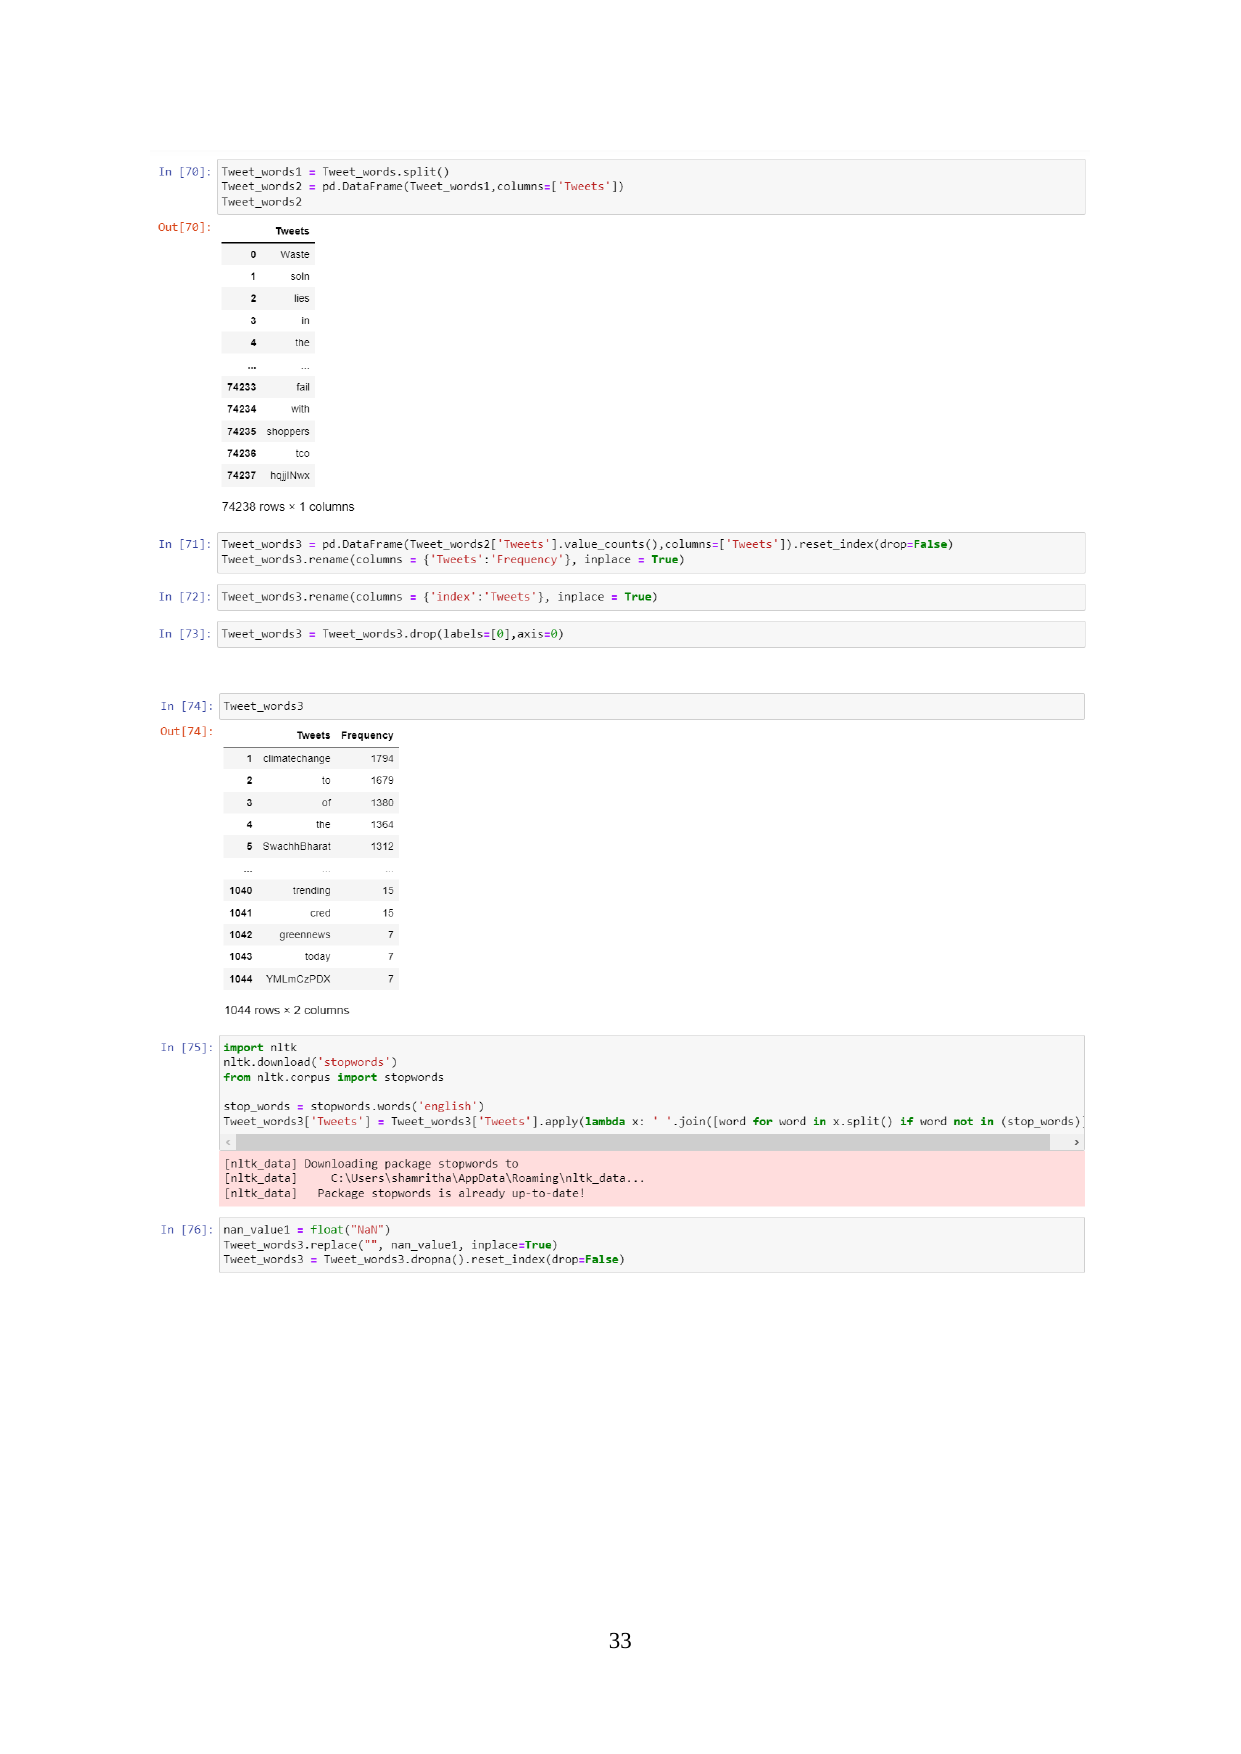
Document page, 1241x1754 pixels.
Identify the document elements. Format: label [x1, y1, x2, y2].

picture [150, 150, 1091, 654]
picture [150, 684, 1091, 1278]
